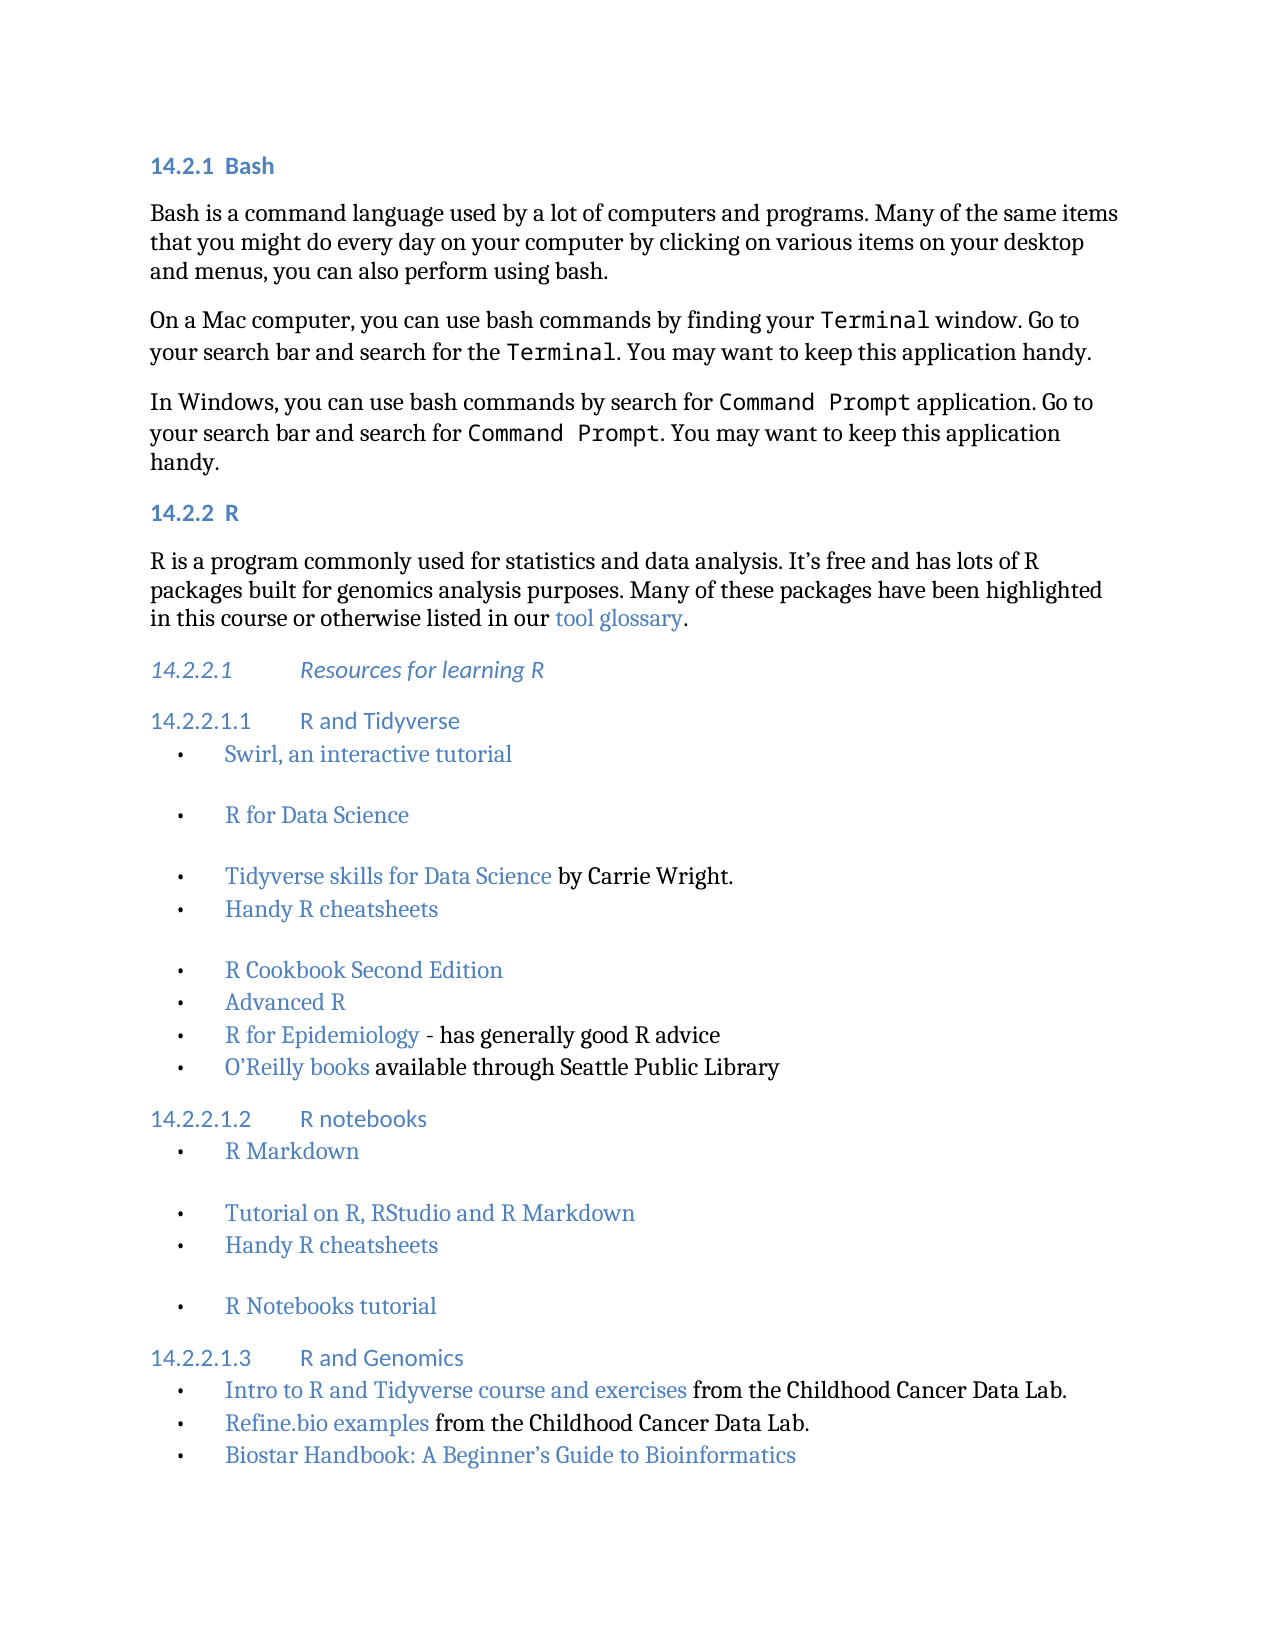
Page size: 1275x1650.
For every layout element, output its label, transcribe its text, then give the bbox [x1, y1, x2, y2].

subtitle 14.2.2.1.3 R and Genomics [150, 1342, 1125, 1372]
list R for Epidemiology - has generally good R advice [175, 1021, 1125, 1049]
list Refine.bio examples from the Childhood Cancer Data Lab. [175, 1408, 1125, 1437]
text Bash is a command language used by a lot of computers and programs. Many of the same items that you might do every day on your computer by clicking on various items on your desktop and menus, you can also perform using bash. [150, 199, 1125, 286]
subtitle 14.2.2 R [150, 498, 1125, 528]
subtitle 14.2.2.1 Resources for learning R [150, 654, 1125, 684]
text On a Mac computer, you can use bash commands by finding your Terminal window. Go to your search bar and search for the Terminal. You may want to keep this application handy. [150, 304, 1125, 367]
list Tutorial on R, RStudio and R Markdown [175, 1198, 1125, 1227]
list Biostar Handbook: A Beginner’s Guide to Bioinformatics [175, 1441, 1125, 1470]
list Advanced R [175, 988, 1125, 1017]
list Tidyverse skills for Data Science by Carrie Wright. [175, 862, 1125, 891]
list R Notebooks tutorial [175, 1292, 1125, 1321]
subtitle 14.2.2.1.2 R notebooks [150, 1103, 1125, 1133]
subtitle 14.2.1 Bash [150, 150, 1125, 181]
list R Cookbook Second Edition [175, 956, 1125, 984]
list Handy R cheatsheets [175, 1231, 1125, 1288]
subtitle 14.2.2.1.1 R and Tidyverse [150, 705, 1125, 736]
list R Markdown [175, 1137, 1125, 1195]
list Handy R cheatsheets [175, 894, 1125, 952]
list O’Reilly books available through Seattle Public Library [175, 1053, 1125, 1082]
list Swirl, an interactive tutorial [175, 739, 1125, 797]
text In Windows, you can use bash commands by search for Command Prompt application. Go to your search bar and search for Command Prompt. You may want to keep this application handy. [150, 386, 1125, 477]
list Intro to R and Tidyverse course and exercises from the Childhood Cancer Data Lab. [175, 1376, 1125, 1405]
text R is a program commonly used for statistics and data analysis. It’s free and has lots of R packages built for genomics analysis purposes. Many of these packages have been highlighted in this course or otherwise listed in our tool glossary. [150, 547, 1125, 633]
list R for Data Science [175, 801, 1125, 858]
